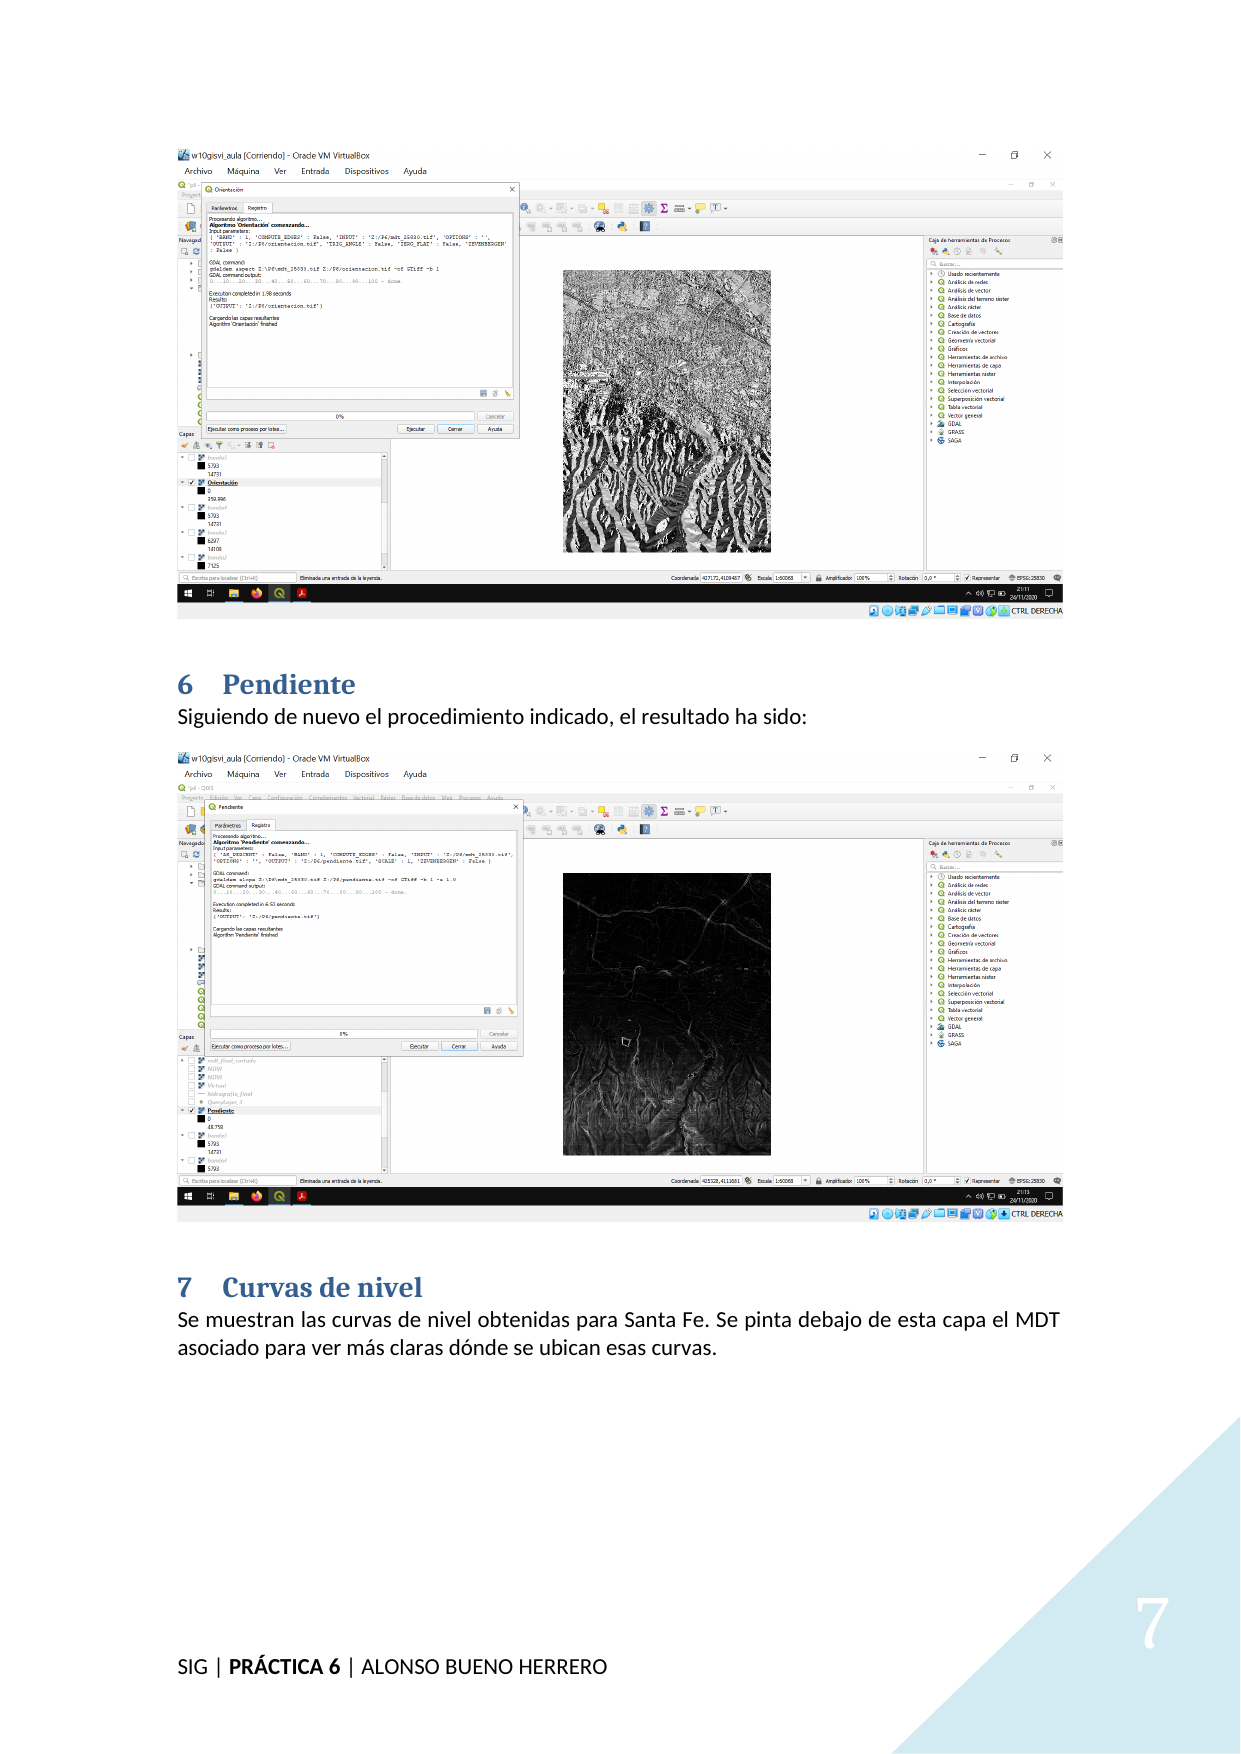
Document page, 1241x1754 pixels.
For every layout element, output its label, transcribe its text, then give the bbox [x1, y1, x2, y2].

picture [177, 750, 1063, 1222]
text Siguiendo de nuevo el procedimiento indicado, el resultado ha sido: [177, 702, 1063, 730]
picture [177, 147, 1063, 619]
subtitle Curvas de nivel [177, 1271, 1063, 1305]
subtitle Pendiente [177, 668, 1063, 702]
text Se muestran las curvas de nivel obtenidas para Santa Fe. Se pinta debajo de esta capa el MDT asociado para ver más claras dónde se ubican esas curvas. [177, 1305, 1063, 1361]
